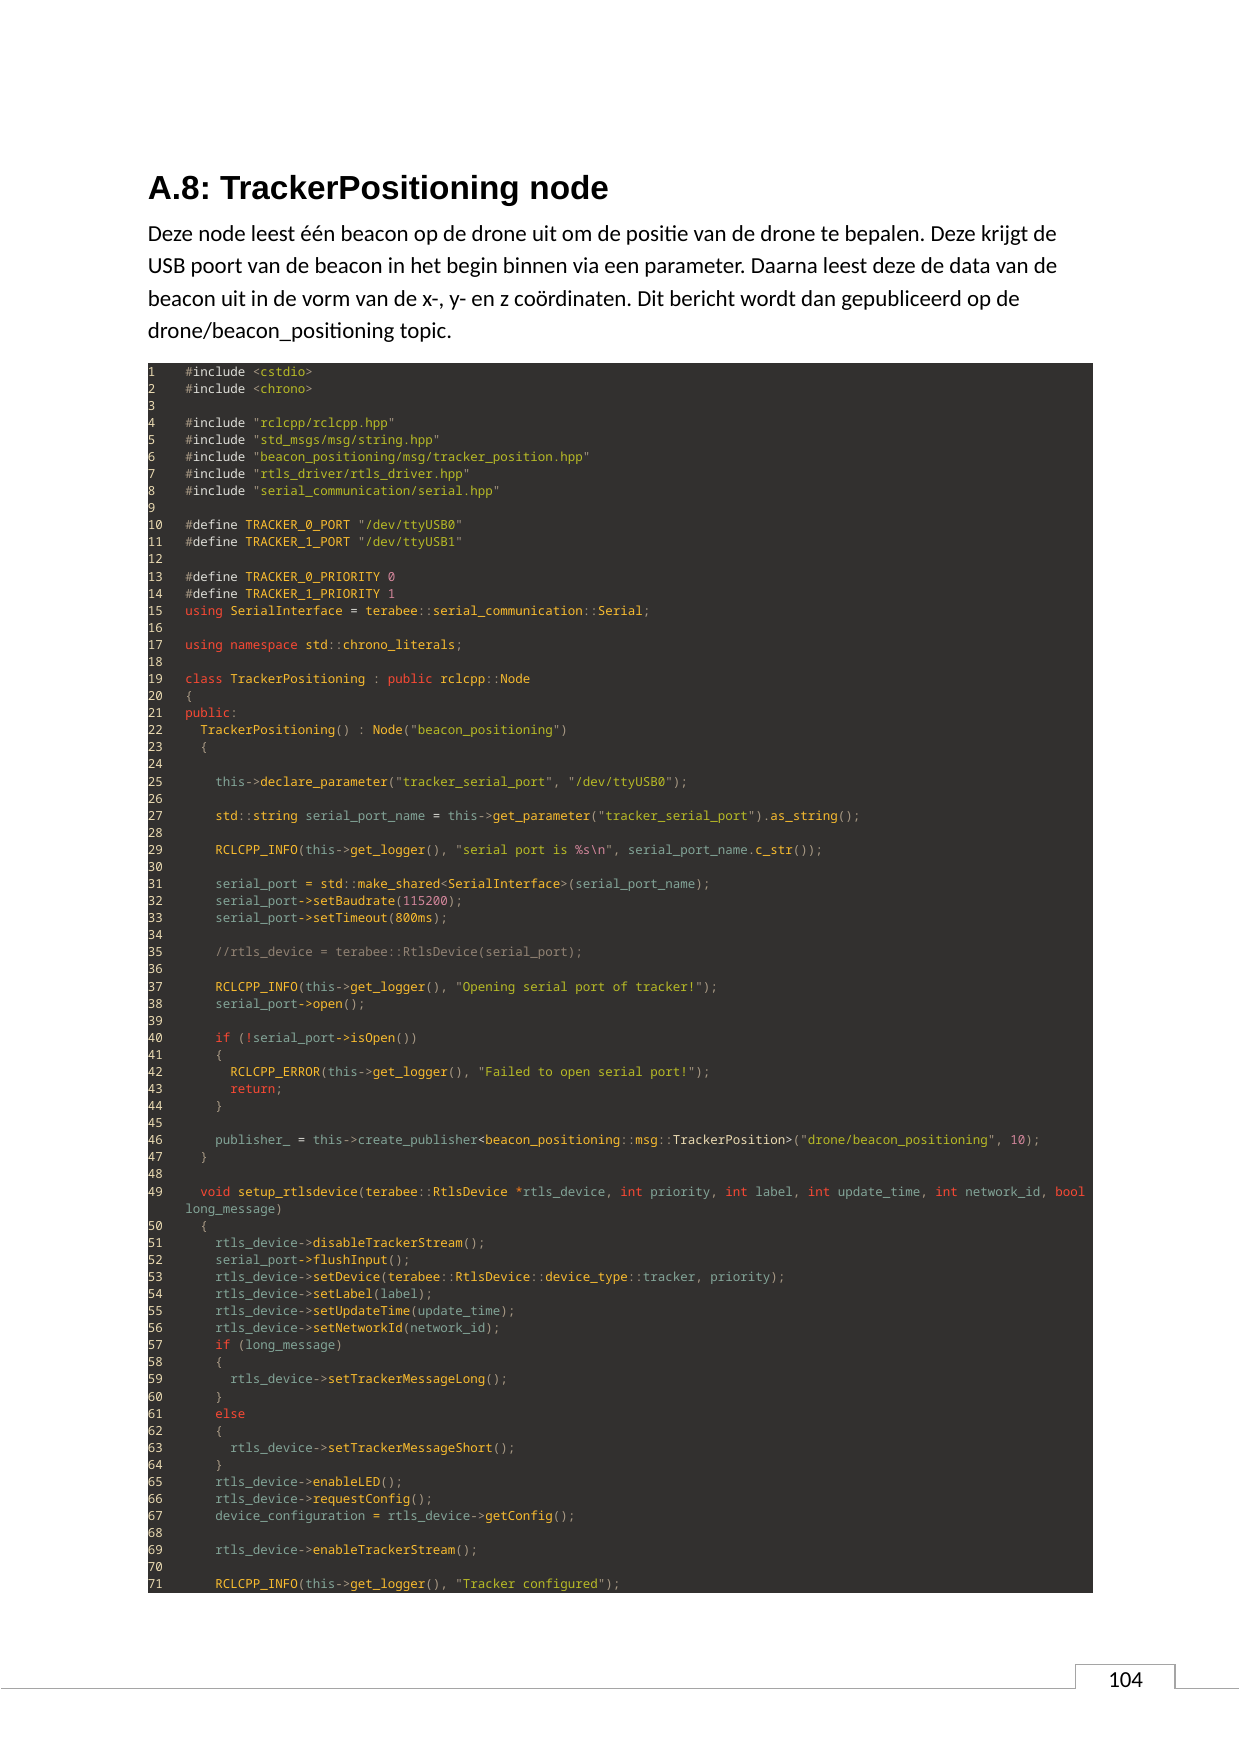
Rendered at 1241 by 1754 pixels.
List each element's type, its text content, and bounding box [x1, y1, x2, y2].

list #include <cstdio> [148, 363, 1093, 380]
list } [148, 1148, 1093, 1166]
list return; [148, 1080, 1093, 1097]
list serial_port->flushInput(); [148, 1251, 1093, 1268]
list std::string serial_port_name = this->get_parameter("tracker_serial_port").as_string(); [148, 807, 1093, 824]
list RCLCPP_INFO(this->get_logger(), "serial port is %s\n", serial_port_name.c_str()); [148, 841, 1093, 858]
list } [148, 1456, 1093, 1473]
list { [148, 687, 1093, 704]
list publisher_ = this->create_publisher<beacon_positioning::msg::TrackerPosition>("drone/beacon_positioning", 10); [148, 1131, 1093, 1148]
list if (!serial_port->isOpen()) [148, 1029, 1093, 1046]
list public: [148, 704, 1093, 721]
list else [148, 1405, 1093, 1422]
list rtls_device->setDevice(terabee::RtlsDevice::device_type::tracker, priority); [148, 1268, 1093, 1285]
list rtls_device->setTrackerMessageLong(); [148, 1371, 1093, 1388]
list rtls_device->setLabel(label); [148, 1285, 1093, 1302]
list if (long_message) [148, 1336, 1093, 1353]
list #include "rtls_driver/rtls_driver.hpp" [148, 465, 1093, 482]
list #include "serial_communication/serial.hpp" [148, 482, 1093, 499]
list rtls_device->enableTrackerStream(); [148, 1541, 1093, 1558]
list using SerialInterface = terabee::serial_communication::Serial; [148, 602, 1093, 619]
subtitle A.8: TrackerPositioning node [148, 168, 1093, 207]
list #define TRACKER_1_PRIORITY 1 [148, 585, 1093, 602]
text Deze node leest één beacon op de drone uit om de positie van de drone te bepalen. Deze krijgt de USB poort van de beacon in het begin binnen via een parameter. Daarna leest deze de data van de beacon uit in de vorm van de x-, y- en z coördinaten. Dit bericht wordt dan gepubliceerd op de drone/beacon_positioning topic. [148, 219, 1093, 344]
list serial_port = std::make_shared<SerialInterface>(serial_port_name); [148, 875, 1093, 892]
list rtls_device->requestConfig(); [148, 1490, 1093, 1507]
list //rtls_device = terabee::RtlsDevice(serial_port); [148, 943, 1093, 961]
list #include <chrono> [148, 380, 1093, 397]
list rtls_device->setUpdateTime(update_time); [148, 1302, 1093, 1319]
list RCLCPP_INFO(this->get_logger(), "Opening serial port of tracker!"); [148, 978, 1093, 995]
list #include "rclcpp/rclcpp.hpp" [148, 414, 1093, 431]
list serial_port->setTimeout(800ms); [148, 909, 1093, 926]
list class TrackerPositioning : public rclcpp::Node [148, 670, 1093, 687]
list serial_port->setBaudrate(115200); [148, 892, 1093, 909]
list rtls_device->enableLED(); [148, 1473, 1093, 1490]
list rtls_device->disableTrackerStream(); [148, 1234, 1093, 1251]
list TrackerPositioning() : Node("beacon_positioning") [148, 721, 1093, 738]
list RCLCPP_ERROR(this->get_logger(), "Failed to open serial port!"); [148, 1063, 1093, 1080]
list #define TRACKER_0_PRIORITY 0 [148, 568, 1093, 585]
list } [148, 1097, 1093, 1114]
list #include "std_msgs/msg/string.hpp" [148, 431, 1093, 448]
list rtls_device->setNetworkId(network_id); [148, 1319, 1093, 1336]
list { [148, 1353, 1093, 1371]
list { [148, 1422, 1093, 1439]
list rtls_device->setTrackerMessageShort(); [148, 1439, 1093, 1456]
list this->declare_parameter("tracker_serial_port", "/dev/ttyUSB0"); [148, 773, 1093, 790]
list using namespace std::chrono_literals; [148, 636, 1093, 653]
list serial_port->open(); [148, 995, 1093, 1012]
list #define TRACKER_1_PORT "/dev/ttyUSB1" [148, 533, 1093, 551]
list { [148, 738, 1093, 756]
list device_configuration = rtls_device->getConfig(); [148, 1507, 1093, 1524]
list } [148, 1388, 1093, 1405]
list #define TRACKER_0_PORT "/dev/ttyUSB0" [148, 516, 1093, 533]
list void setup_rtlsdevice(terabee::RtlsDevice *rtls_device, int priority, int label, int update_time, int network_id, bool long_message) [148, 1183, 1093, 1217]
list #include "beacon_positioning/msg/tracker_position.hpp" [148, 448, 1093, 465]
list RCLCPP_INFO(this->get_logger(), "Tracker configured"); [148, 1576, 1093, 1593]
list { [148, 1046, 1093, 1063]
list { [148, 1217, 1093, 1234]
